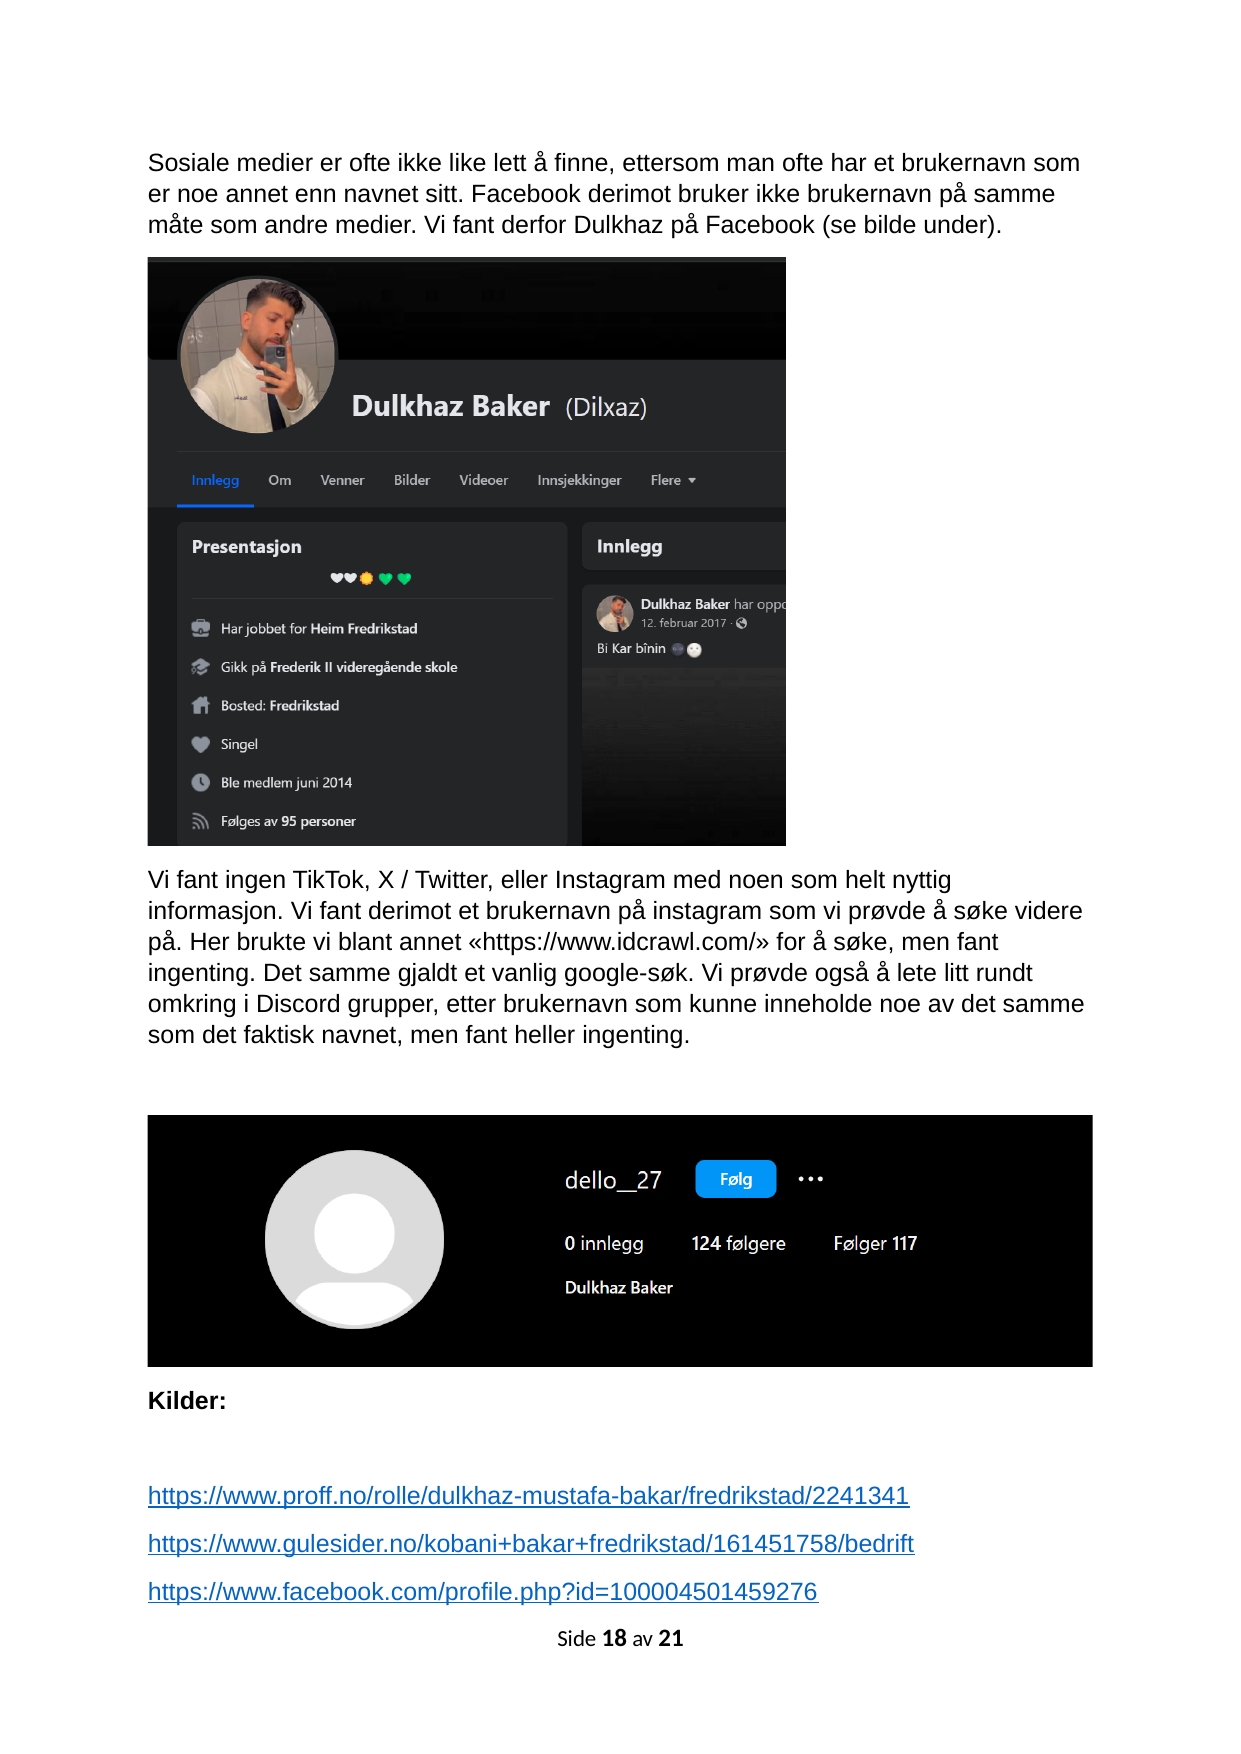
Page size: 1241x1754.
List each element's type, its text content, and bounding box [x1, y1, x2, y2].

text Sosiale medier er ofte ikke like lett å finne, ettersom man ofte har et brukernavn som er noe annet enn navnet sitt. Facebook derimot bruker ikke brukernavn på samme måte som andre medier. Vi fant derfor Dulkhaz på Facebook (se bilde under). [148, 148, 1093, 238]
text https://www.facebook.com/profile.php?id=100004501459276 [148, 1577, 1093, 1606]
text Vi fant ingen TikTok, X / Twitter, eller Instagram med noen som helt nyttig informasjon. Vi fant derimot et brukernavn på instagram som vi prøvde å søke videre på. Her brukte vi blant annet «https://www.idcrawl.com/» for å søke, men fant ingenting. Det samme gjaldt et vanlig google-søk. Vi prøvde også å lete litt rundt omkring i Discord grupper, etter brukernavn som kunne inneholde noe av det samme som det faktisk navnet, men fant heller ingenting. [148, 865, 1093, 1049]
text https://www.gulesider.no/kobani+bakar+fredrikstad/161451758/bedrift [148, 1529, 1093, 1558]
text https://www.proff.no/rolle/dulkhaz-mustafa-bakar/fredrikstad/2241341 [148, 1481, 1093, 1510]
picture [147, 257, 786, 846]
text Kilder: [148, 1386, 1093, 1415]
picture [147, 1115, 1093, 1367]
